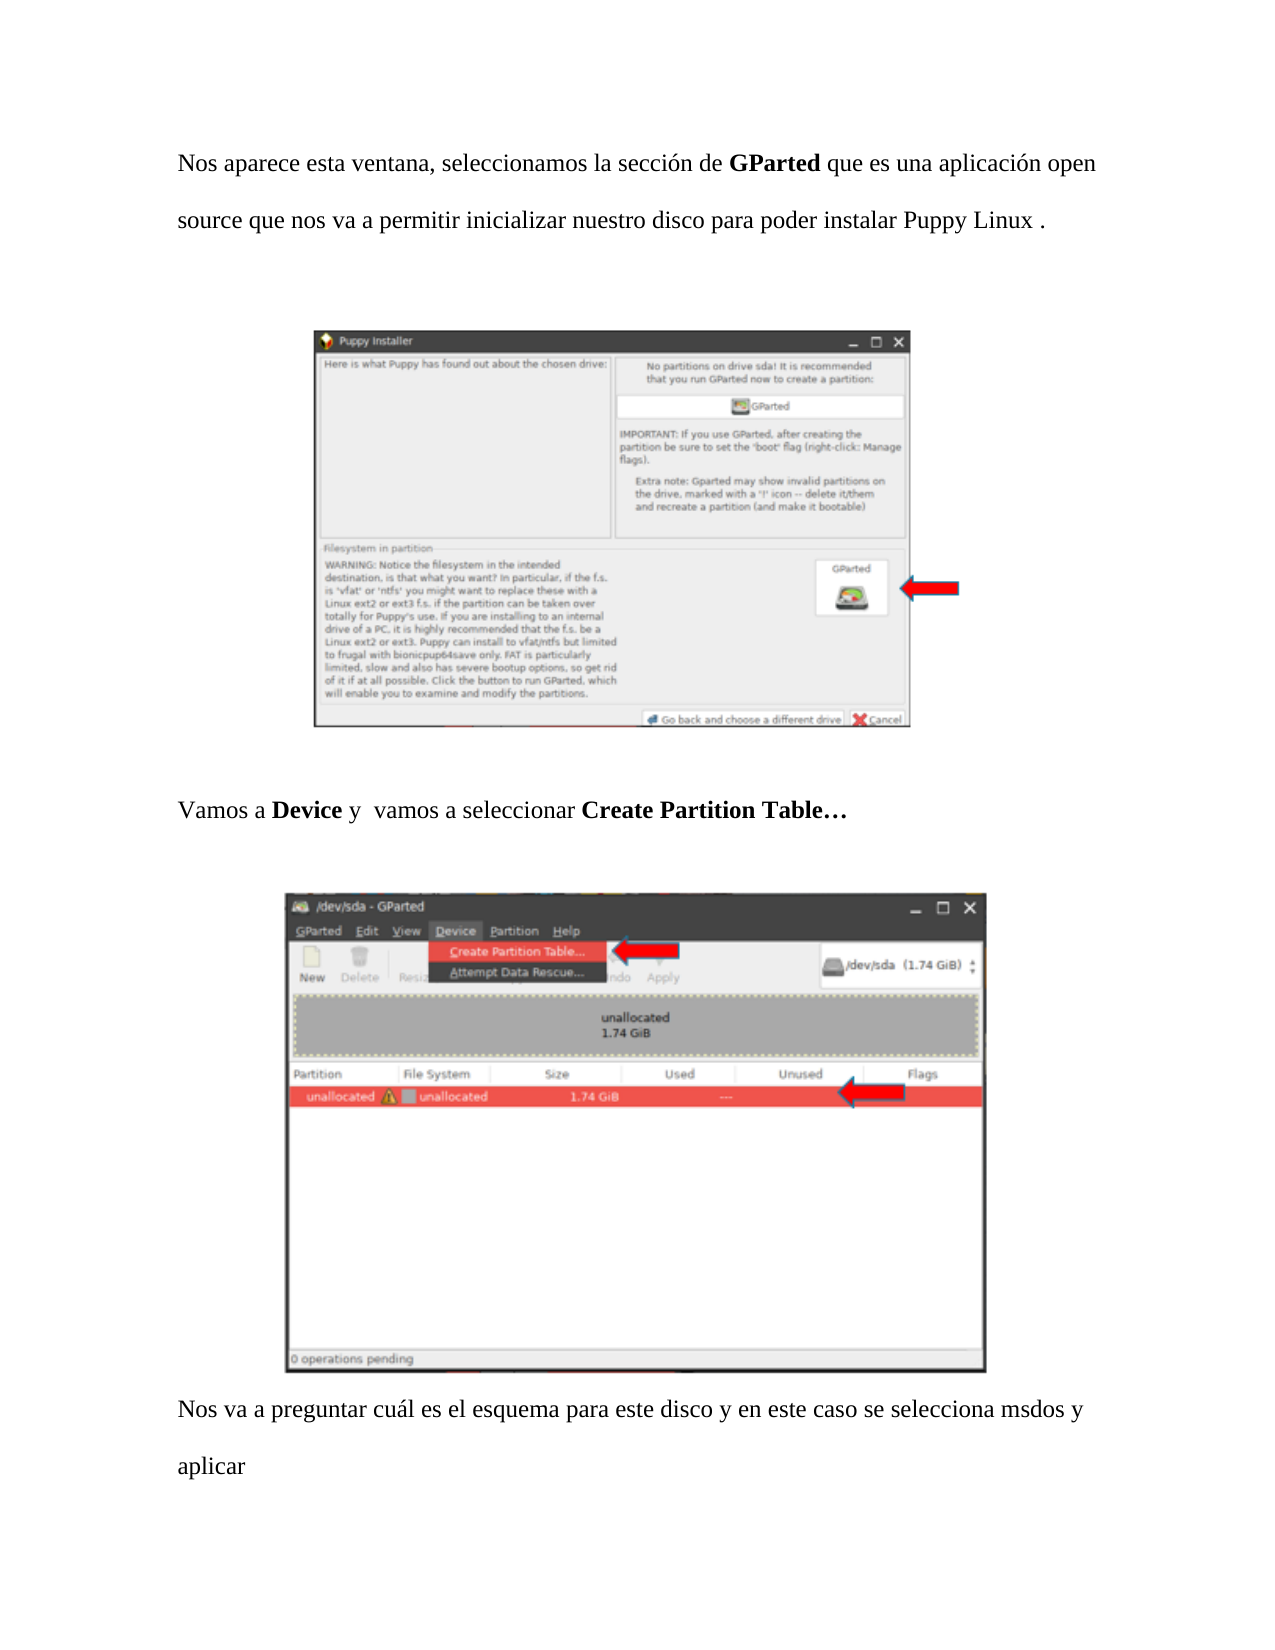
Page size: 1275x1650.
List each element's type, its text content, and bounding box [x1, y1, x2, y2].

picture [311, 327, 964, 729]
picture [283, 890, 992, 1375]
text Nos va a preguntar cuál es el esquema para este disco y en este caso se selecciona msdos y aplicar [177, 1394, 1098, 1480]
text Vamos a Device y vamos a seleccionar Create Partition Table… [177, 795, 1098, 824]
text Nos aparece esta ventana, seleccionamos la sección de GParted que es una aplicación open source que nos va a permitir inicializar nuestro disco para poder instalar Puppy Linux . [177, 148, 1098, 234]
